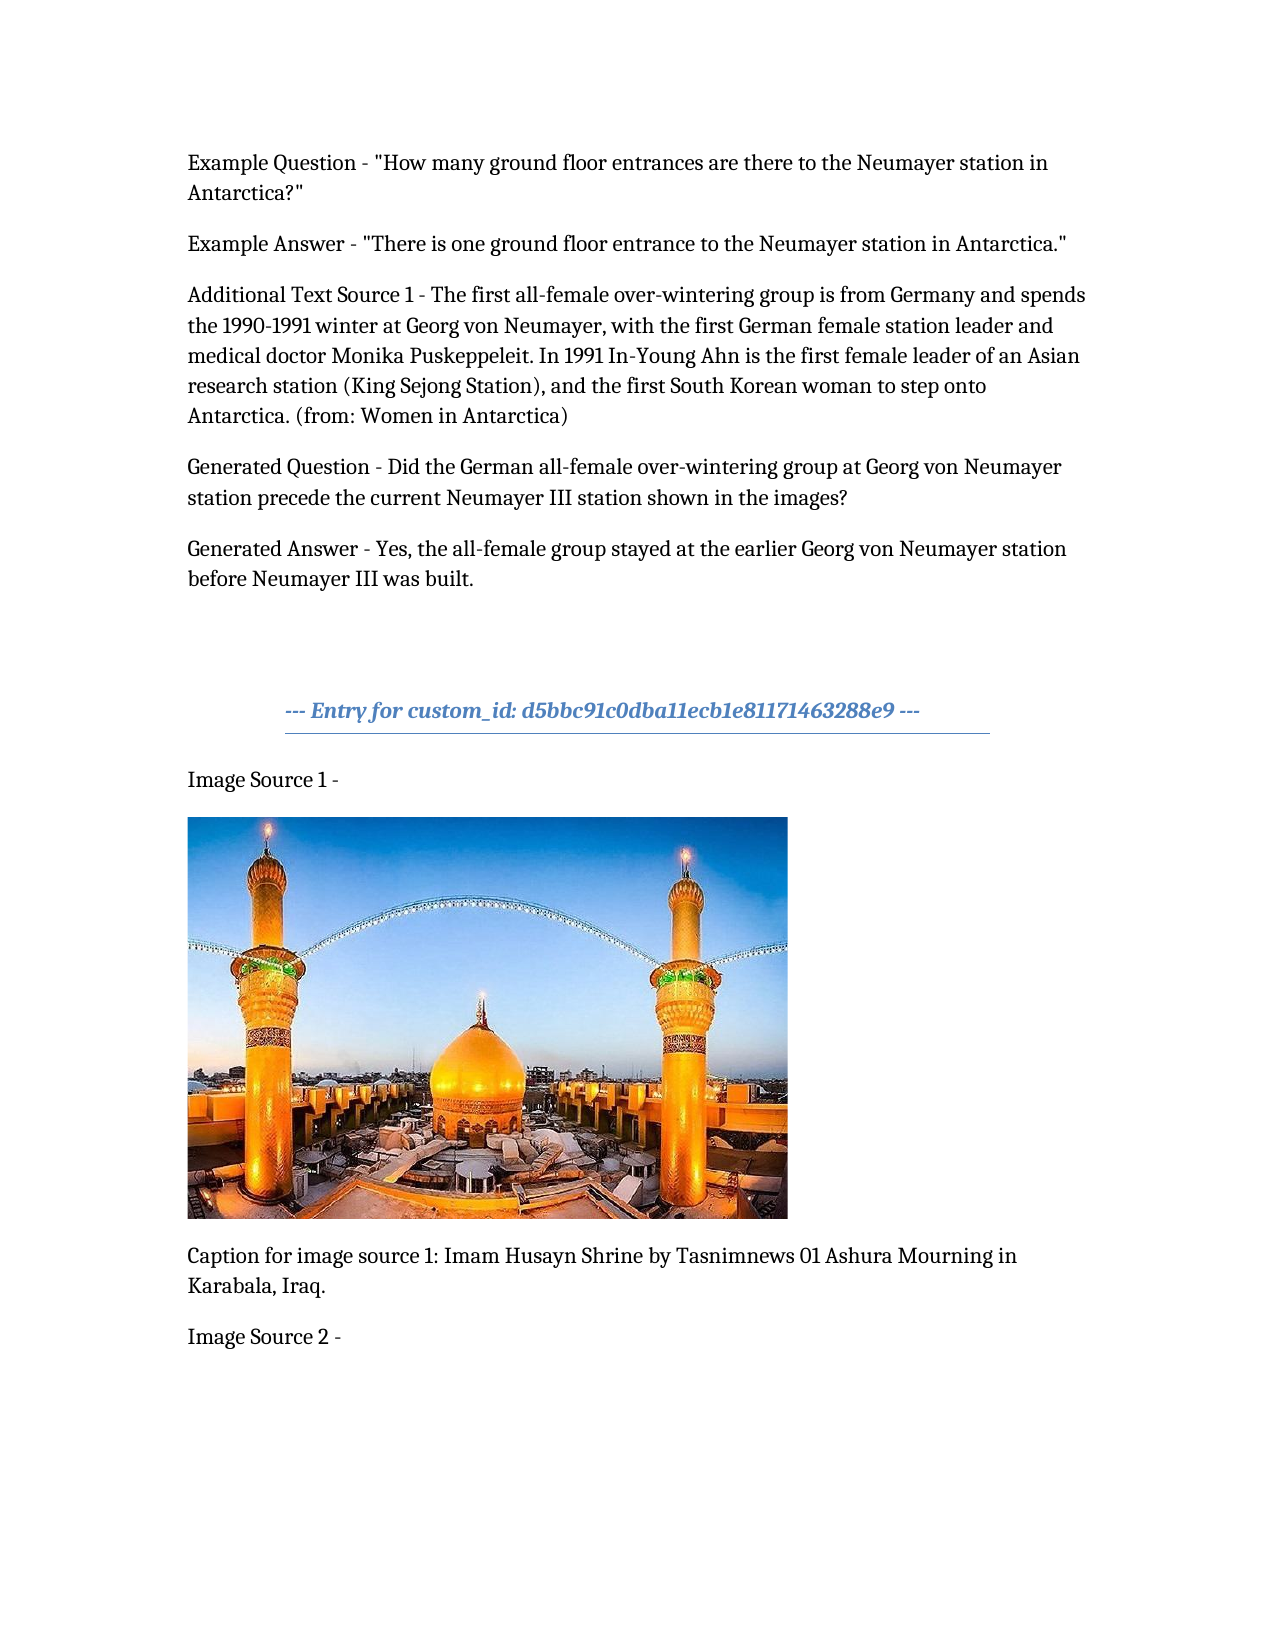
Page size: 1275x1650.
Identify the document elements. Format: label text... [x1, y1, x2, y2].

text Example Question - "How many ground floor entrances are there to the Neumayer station in Antarctica?" [187, 150, 1087, 207]
picture [187, 817, 788, 1219]
text Additional Text Source 1 - The first all-female over-wintering group is from Germany and spends the 1990-1991 winter at Georg von Neumayer, with the first German female station leader and medical doctor Monika Puskeppeleit. In 1991 In-Young Ahn is the first female leader of an Asian research station (King Sejong Station), and the first South Korean woman to step onto Antarctica. (from: Women in Antarctica) [187, 282, 1087, 429]
text --- Entry for custom_id: d5bbc91c0dba11ecb1e81171463288e9 --- [285, 698, 990, 733]
text Caption for image source 1: Imam Husayn Shrine by Tasnimnews 01 Ashura Mourning in Karabala, Iraq. [187, 1243, 1087, 1299]
text Image Source 2 - [187, 1324, 1087, 1351]
text Image Source 1 - [187, 767, 1087, 793]
text Generated Question - Did the German all-female over-wintering group at Georg von Neumayer station precede the current Neumayer III station shown in the images? [187, 454, 1087, 511]
text Example Answer - "There is one ground floor entrance to the Neumayer station in Antarctica." [187, 231, 1087, 258]
text Generated Answer - Yes, the all-female group stayed at the earlier Georg von Neumayer station before Neumayer III was built. [187, 535, 1087, 592]
